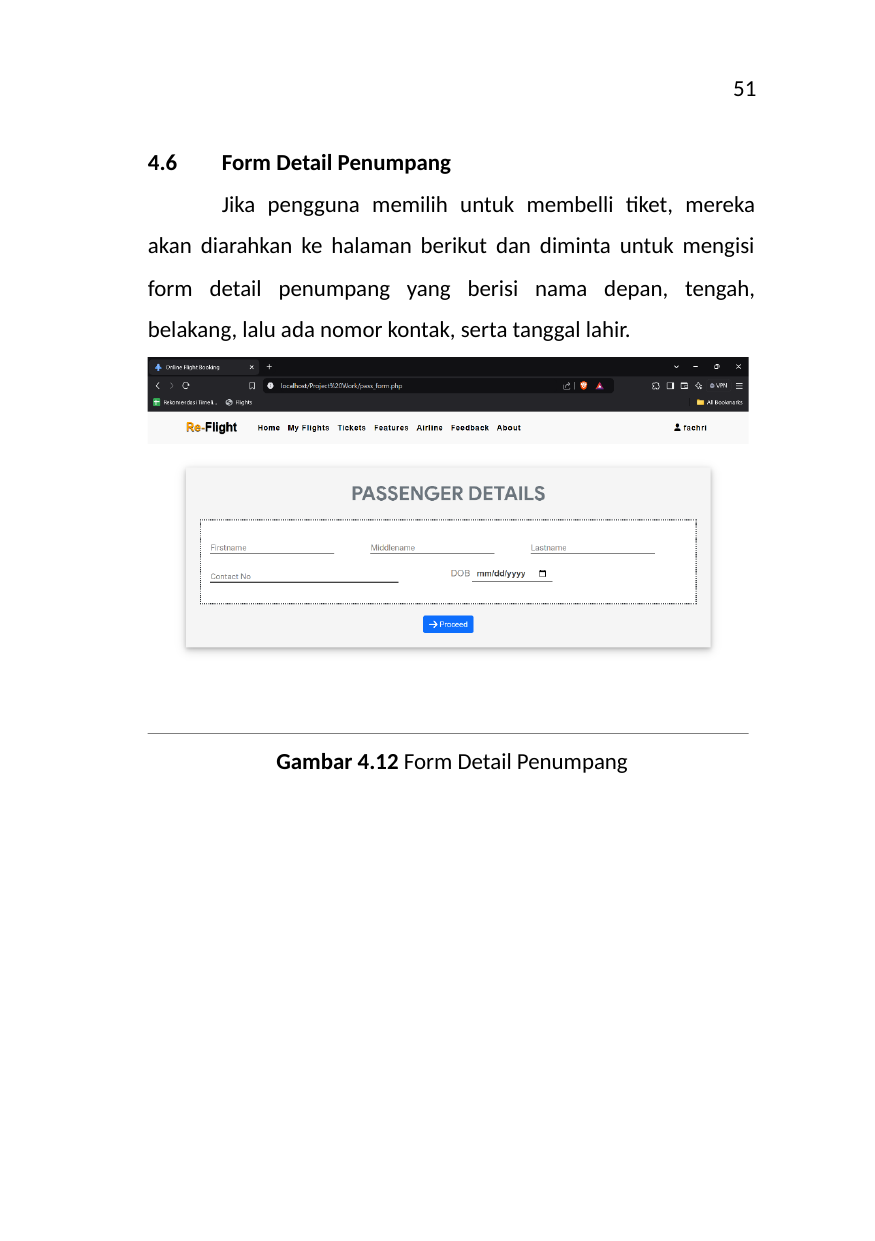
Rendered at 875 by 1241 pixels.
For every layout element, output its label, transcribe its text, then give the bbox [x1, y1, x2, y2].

subtitle Form Detail Penumpang [148, 148, 756, 176]
picture [147, 357, 749, 734]
text Jika pengguna memilih untuk membelli tiket, mereka akan diarahkan ke halaman berikut dan diminta untuk mengisi form detail penumpang yang berisi nama depan, tengah, belakang, lalu ada nomor kontak, serta tanggal lahir. [148, 190, 756, 344]
text Gambar 4.12 Form Detail Penumpang [148, 747, 756, 775]
